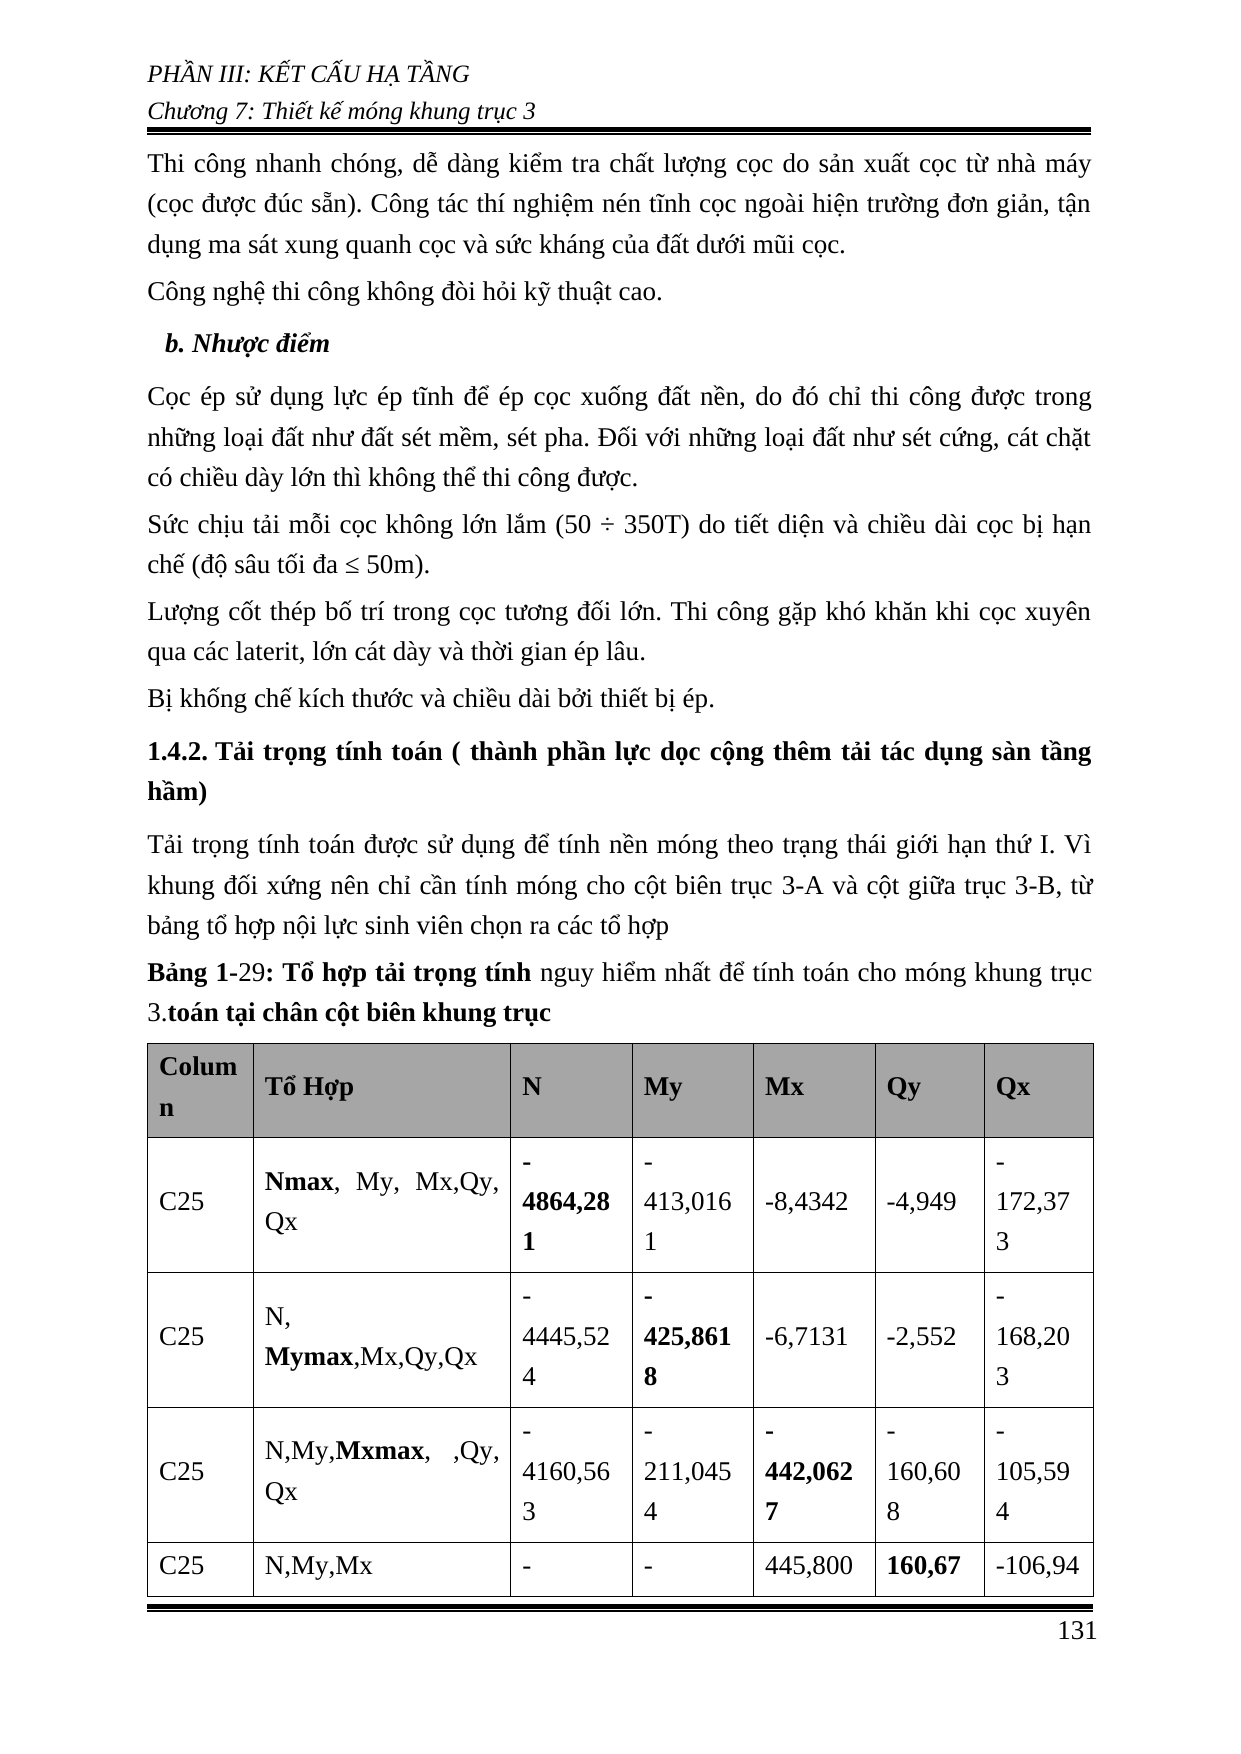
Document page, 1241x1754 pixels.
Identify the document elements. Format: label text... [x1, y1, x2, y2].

text Thi công nhanh chóng, dễ dàng kiểm tra chất lượng cọc do sản xuất cọc từ nhà máy (cọc được đúc sẵn). Công tác thí nghiệm nén tĩnh cọc ngoài hiện trường đơn giản, tận dụng ma sát xung quanh cọc và sức kháng của đất dưới mũi cọc. [147, 147, 1093, 259]
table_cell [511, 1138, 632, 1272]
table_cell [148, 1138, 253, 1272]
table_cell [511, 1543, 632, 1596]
text Tải trọng tính toán được sử dụng để tính nền móng theo trạng thái giới hạn thứ I. Vì khung đối xứng nên chỉ cần tính móng cho cột biên trục 3-A và cột giữa trục 3-B, từ bảng tổ hợp nội lực sinh viên chọn ra các tổ hợp [147, 828, 1093, 940]
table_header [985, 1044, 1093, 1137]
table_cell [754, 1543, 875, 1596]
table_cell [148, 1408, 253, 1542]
subtitle Nhược điểm [147, 327, 1093, 359]
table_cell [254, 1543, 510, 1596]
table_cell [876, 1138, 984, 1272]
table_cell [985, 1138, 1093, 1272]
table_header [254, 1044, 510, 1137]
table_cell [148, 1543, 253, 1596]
subtitle Tải trọng tính toán ( thành phần lực dọc cộng thêm tải tác dụng sàn tầng hầm) [147, 735, 1093, 807]
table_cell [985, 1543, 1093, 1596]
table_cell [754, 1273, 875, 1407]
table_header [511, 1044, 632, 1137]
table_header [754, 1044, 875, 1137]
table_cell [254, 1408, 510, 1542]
text Cọc ép sử dụng lực ép tĩnh để ép cọc xuống đất nền, do đó chỉ thi công được trong những loại đất như đất sét mềm, sét pha. Đối với những loại đất như sét cứng, cát chặt có chiều dày lớn thì không thể thi công được. [147, 380, 1093, 492]
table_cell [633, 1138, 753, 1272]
text Bị khống chế kích thước và chiều dài bởi thiết bị ép. [147, 682, 1093, 713]
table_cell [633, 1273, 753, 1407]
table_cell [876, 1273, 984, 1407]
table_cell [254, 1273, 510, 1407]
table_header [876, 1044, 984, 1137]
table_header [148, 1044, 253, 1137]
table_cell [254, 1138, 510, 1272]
text Công nghệ thi công không đòi hỏi kỹ thuật cao. [147, 274, 1093, 306]
text Lượng cốt thép bố trí trong cọc tương đối lớn. Thi công gặp khó khăn khi cọc xuyên qua các laterit, lớn cát dày và thời gian ép lâu. [147, 595, 1093, 667]
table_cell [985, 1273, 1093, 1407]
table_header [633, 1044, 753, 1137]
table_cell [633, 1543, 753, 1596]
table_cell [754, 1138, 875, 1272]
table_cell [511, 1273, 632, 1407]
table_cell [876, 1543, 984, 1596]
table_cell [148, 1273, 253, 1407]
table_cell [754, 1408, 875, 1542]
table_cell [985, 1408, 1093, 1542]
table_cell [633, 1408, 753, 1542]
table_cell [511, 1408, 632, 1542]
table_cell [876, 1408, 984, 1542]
text Sức chịu tải mỗi cọc không lớn lắm (50 ÷ 350T) do tiết diện và chiều dài cọc bị hạn chế (độ sâu tối đa ≤ 50m). [147, 508, 1093, 579]
